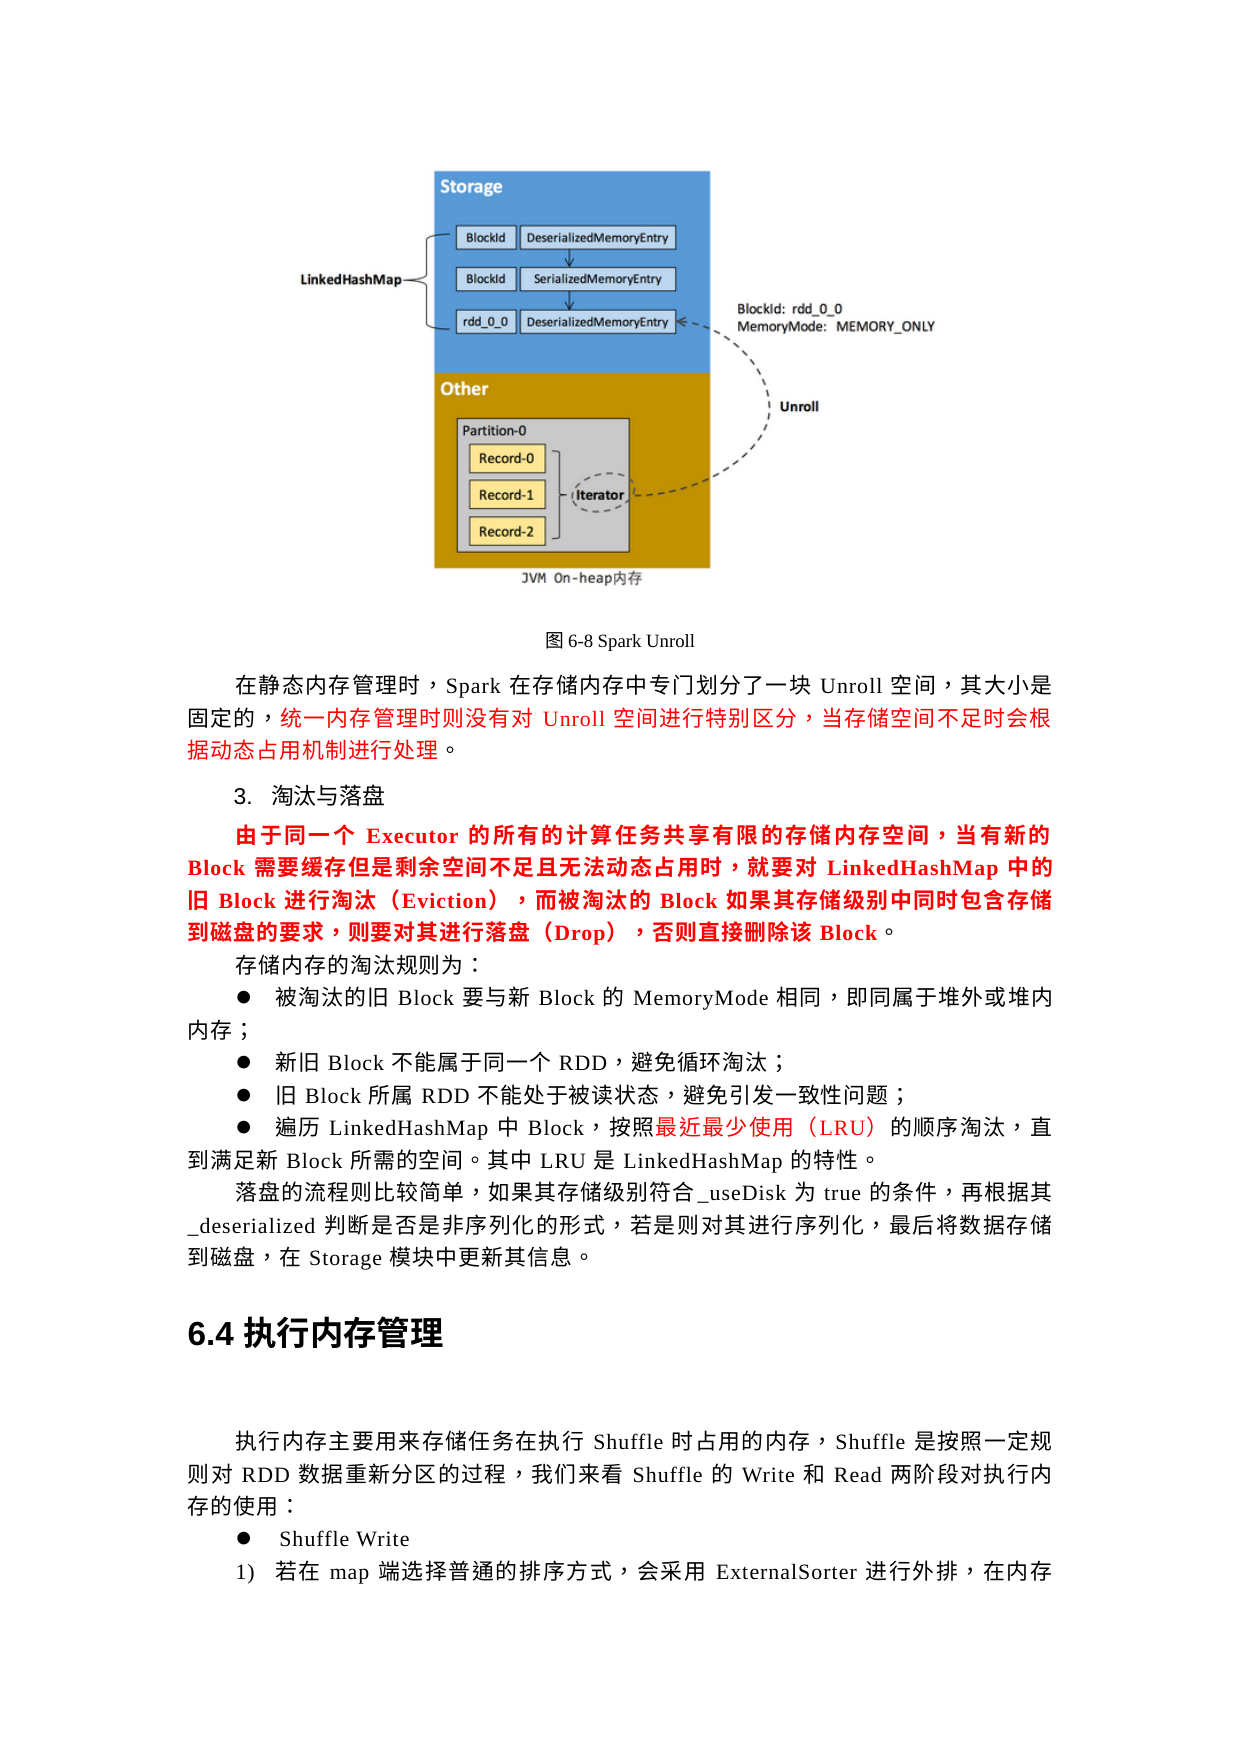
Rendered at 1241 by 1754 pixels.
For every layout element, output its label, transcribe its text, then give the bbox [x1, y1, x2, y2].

subtitle 6.4 执行内存管理 [187, 1300, 1053, 1365]
list 新旧 Block 不能属于同一个 RDD，避免循环淘汰； [187, 1046, 1053, 1078]
text 执行内存主要用来存储任务在执行 Shuffle 时占用的内存，Shuffle 是按照一定规则对 RDD 数据重新分区的过程，我们来看 Shuffle 的 Write 和 Read 两阶段对执行内存的使用： [187, 1425, 1053, 1522]
picture [286, 162, 954, 591]
text 落盘的流程则比较简单，如果其存储级别符合_useDisk 为 true 的条件，再根据其_deserialized 判断是否是非序列化的形式，若是则对其进行序列化，最后将数据存储到磁盘，在 Storage 模块中更新其信息。 [187, 1176, 1053, 1273]
text 由于同一个 Executor 的所有的计算任务共享有限的存储内存空间，当有新的 Block 需要缓存但是剩余空间不足且无法动态占用时，就要对 LinkedHashMap 中的旧 Block 进行淘汰（Eviction），而被淘汰的 Block 如果其存储级别中同时包含存储到磁盘的要求，则要对其进行落盘（Drop），否则直接删除该 Block。 [187, 818, 1053, 948]
list 淘汰与落盘 [233, 779, 1053, 812]
text 在静态内存管理时，Spark 在存储内存中专门划分了一块 Unroll 空间，其大小是固定的，统一内存管理时则没有对 Unroll 空间进行特别区分，当存储空间不足时会根据动态占用机制进行处理。 [187, 669, 1053, 766]
text 存储内存的淘汰规则为： [187, 948, 1053, 981]
list 遍历 LinkedHashMap 中 Block，按照最近最少使用（LRU）的顺序淘汰，直到满足新 Block 所需的空间。其中 LRU 是 LinkedHashMap 的特性。 [187, 1111, 1053, 1176]
list 旧 Block 所属 RDD 不能处于被读状态，避免引发一致性问题； [187, 1078, 1053, 1111]
list 被淘汰的旧 Block 要与新 Block 的 MemoryMode 相同，即同属于堆外或堆内内存； [187, 981, 1053, 1046]
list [187, 1555, 1053, 1587]
list Shuffle Write [235, 1522, 1053, 1555]
text 图6-8 Spark Unroll [187, 623, 1053, 656]
